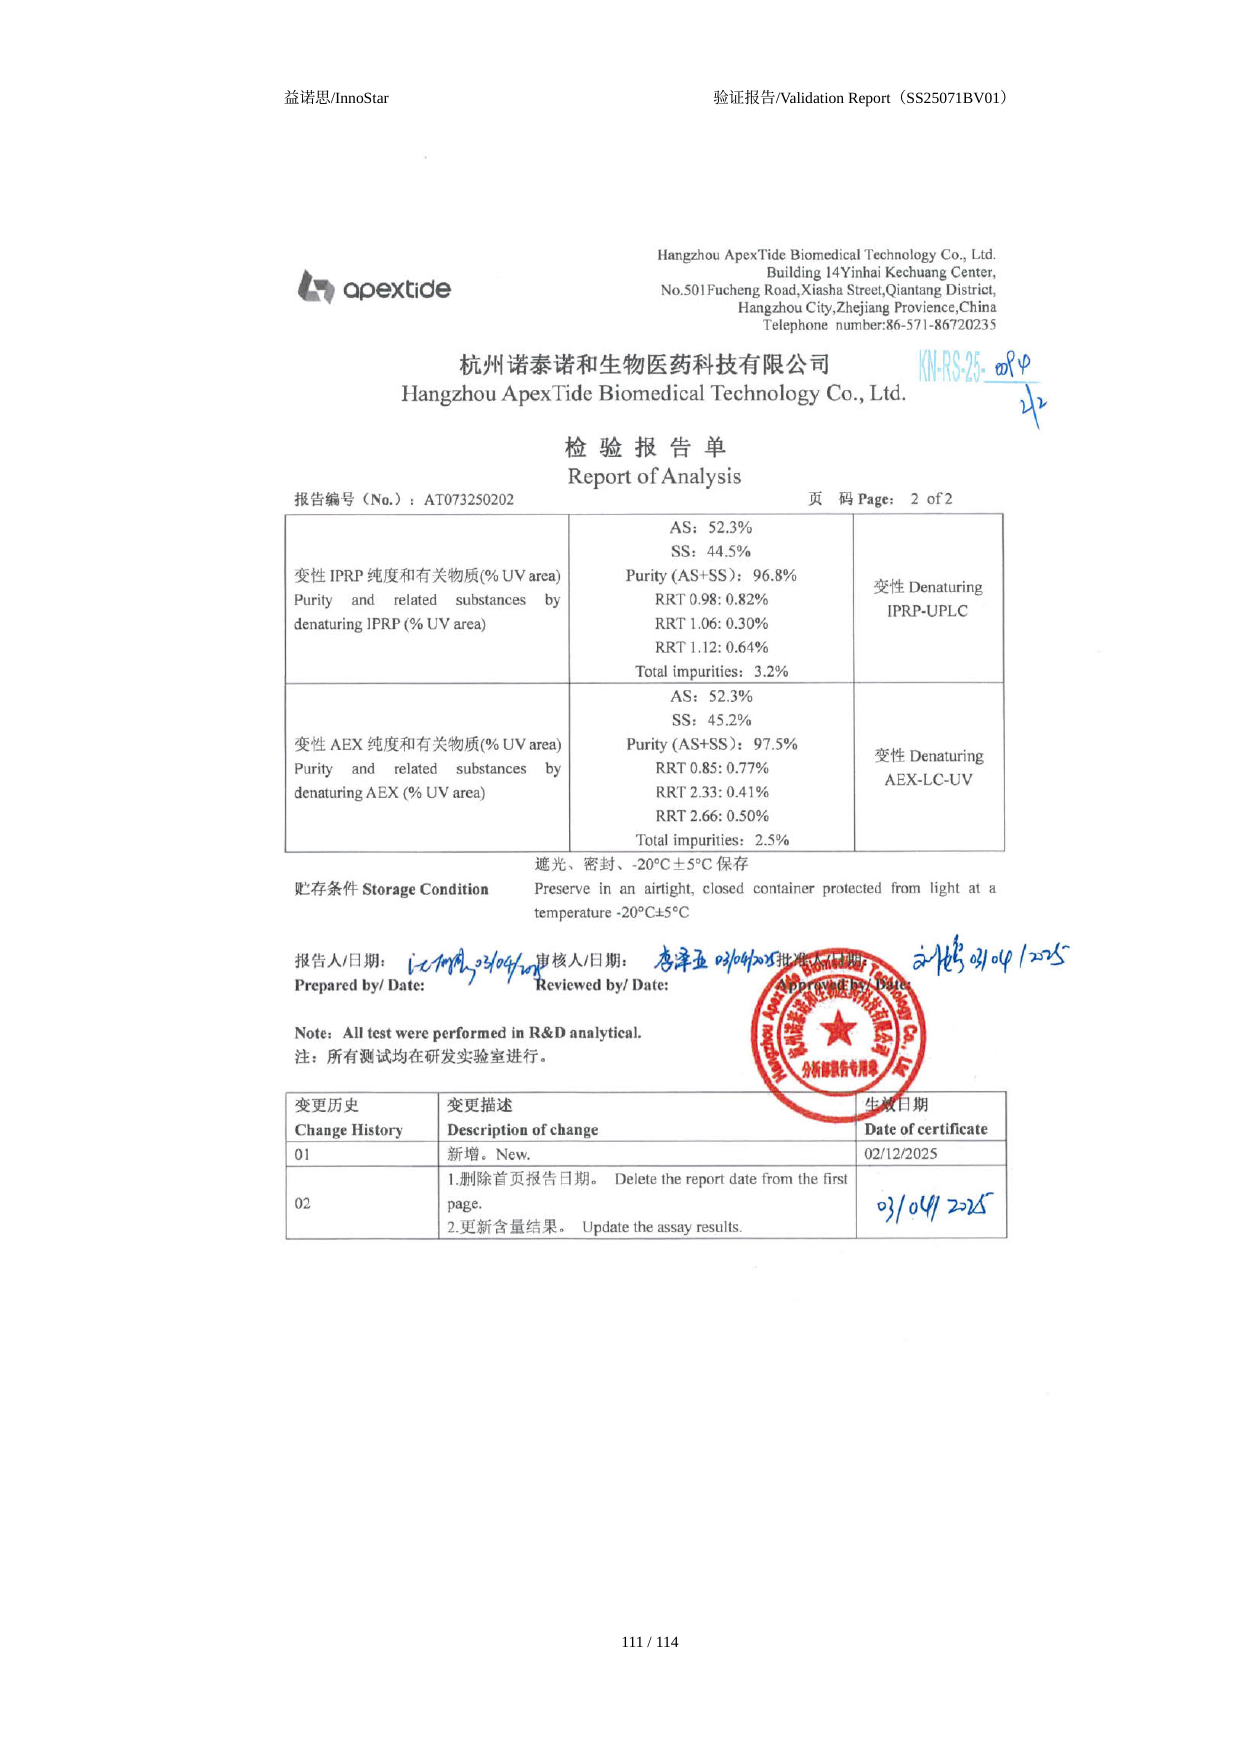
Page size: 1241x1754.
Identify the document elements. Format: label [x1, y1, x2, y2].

picture [177, 147, 1123, 1484]
